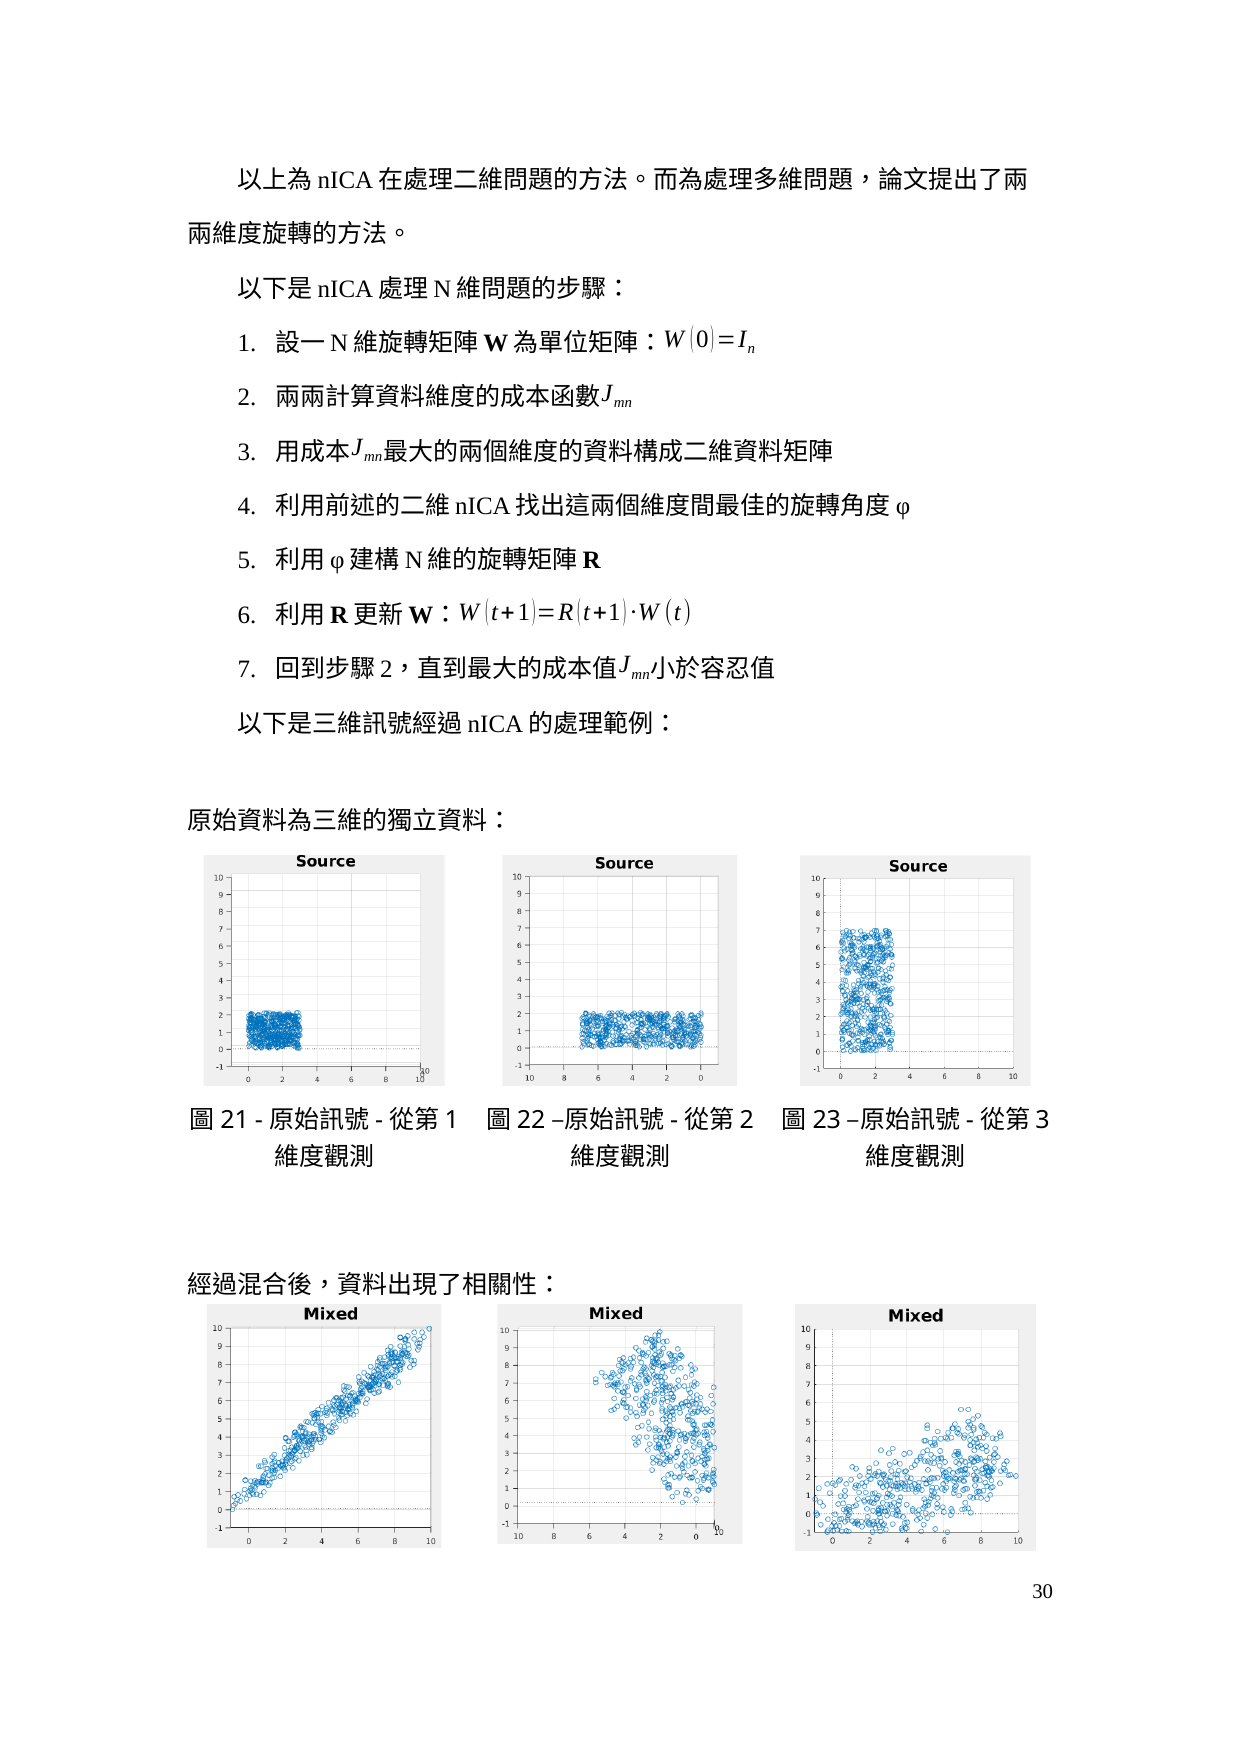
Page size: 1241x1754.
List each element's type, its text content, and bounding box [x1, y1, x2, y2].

picture [502, 855, 738, 1086]
table_header 圖 23 –原始訊號 - 從第3維度觀測 [768, 855, 1063, 1216]
text 經過混合後，資料出現了相關性： [187, 1261, 1053, 1304]
picture [203, 855, 445, 1086]
list 兩兩計算資料維度的成本函數 [237, 377, 1053, 413]
list 用成本最大的兩個維度的資料構成二維資料矩陣 [237, 431, 1053, 467]
picture [206, 1304, 442, 1548]
list 利用R更新W： [237, 594, 1053, 631]
list 回到步驟2，直到最大的成本值小於容忍值 [237, 649, 1053, 685]
list 利用前述的二維nICA找出這兩個維度間最佳的旋轉角度φ [237, 486, 1053, 522]
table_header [176, 1305, 472, 1565]
text 以上為nICA在處理二維問題的方法。而為處理多維問題，論文提出了兩兩維度旋轉的方法。 [187, 159, 1053, 250]
table_header 圖 22 –原始訊號 - 從第2維度觀測 [472, 855, 768, 1216]
text 以下是nICA處理N維問題的步驟： [187, 268, 1053, 304]
list 設一N維旋轉矩陣W為單位矩陣： [237, 322, 1053, 359]
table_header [768, 1305, 1063, 1565]
text 以下是三維訊號經過nICA的處理範例： [187, 703, 1053, 739]
picture [497, 1304, 743, 1544]
picture [795, 1304, 1036, 1551]
picture [800, 855, 1031, 1086]
text 原始資料為三維的獨立資料： [187, 801, 1053, 837]
table_header 圖 21 - 原始訊號 - 從第1維度觀測 [176, 855, 472, 1216]
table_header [472, 1305, 768, 1565]
list 利用φ建構N維的旋轉矩陣R [237, 540, 1053, 576]
